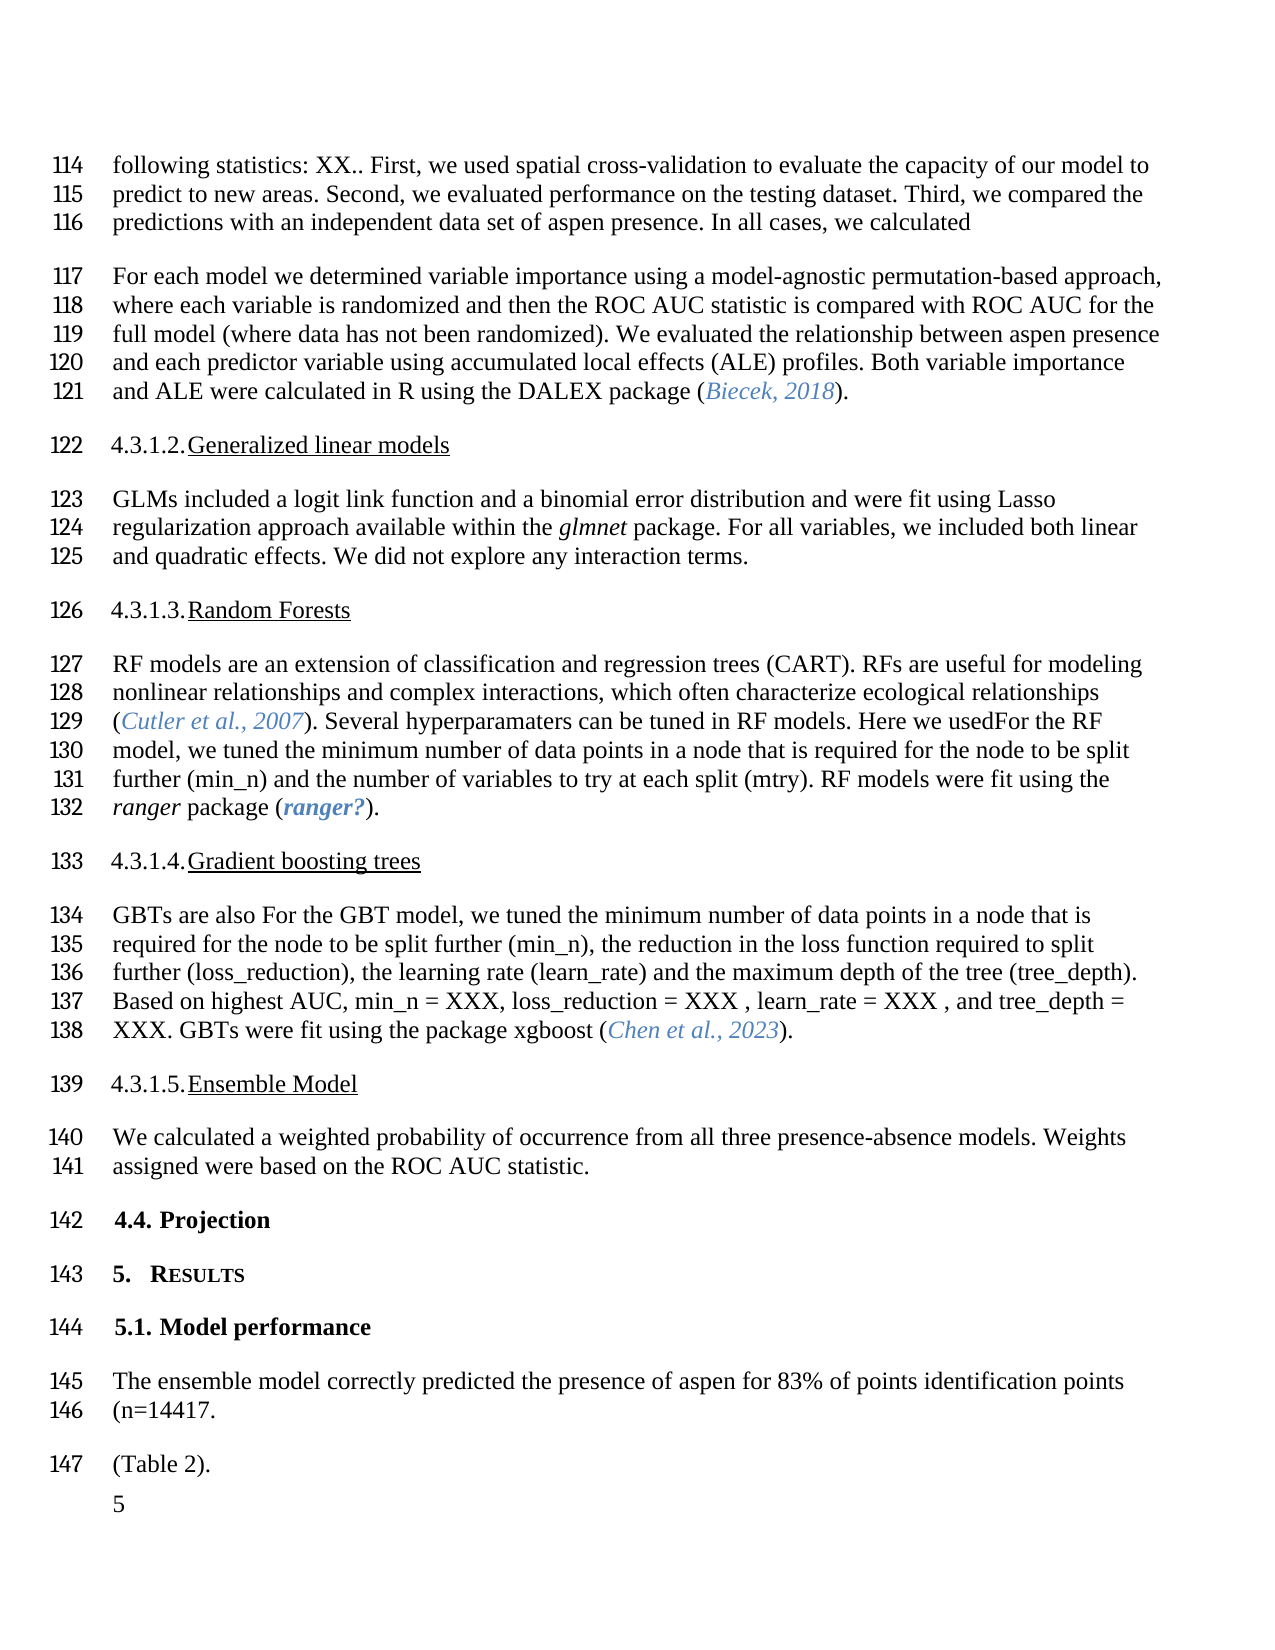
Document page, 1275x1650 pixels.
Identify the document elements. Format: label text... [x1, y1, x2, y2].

text (Table 2). [112, 1449, 1162, 1477]
subtitle Model performance [114, 1312, 1162, 1341]
text We calculated a weighted probability of occurrence from all three presence-absence models. Weights assigned were based on the ROC AUC statistic. [112, 1122, 1162, 1180]
subtitle Generalized linear models [111, 430, 1162, 459]
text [112, 150, 1162, 236]
subtitle Ensemble Model [111, 1069, 1162, 1097]
subtitle Random Forests [111, 595, 1162, 624]
text GBTs are also For the GBT model, we tuned the minimum number of data points in a node that is required for the node to be split further (min_n), the reduction in the loss function required to split further (loss_reduction), the learning rate (learn_rate) and the maximum depth of the tree (tree_depth). Based on highest AUC, min_n = XXX, loss_reduction = XXX , learn_rate = XXX , and tree_depth = XXX. GBTs were fit using the package xgboost (Chen et al., 2023). [112, 900, 1162, 1044]
text RF models are an extension of classification and regression trees (CART). RFs are useful for modeling nonlinear relationships and complex interactions, which often characterize ecological relationships (Cutler et al., 2007). Several hyperparamaters can be tuned in RF models. Here we usedFor the RF model, we tuned the minimum number of data points in a node that is required for the node to be split further (min_n) and the number of variables to try at each split (mtry). RF models were fit using the ranger package (ranger?). [112, 649, 1162, 821]
text For each model we determined variable importance using a model-agnostic permutation-based approach, where each variable is randomized and then the ROC AUC statistic is compared with ROC AUC for the full model (where data has not been randomized). We evaluated the relationship between aspen presence and each predictor variable using accumulated local effects (ALE) profiles. Both variable importance and ALE were calculated in R using the DALEX package (Biecek, 2018). [112, 261, 1162, 405]
subtitle Gradient boosting trees [111, 846, 1162, 875]
text The ensemble model correctly predicted the presence of aspen for 83% of points identification points (n=14417. [112, 1366, 1162, 1424]
text GLMs included a logit link function and a binomial error distribution and were fit using Lasso regularization approach available within the glmnet package. For all variables, we included both linear and quadratic effects. We did not explore any interaction terms. [112, 484, 1162, 570]
subtitle Results [112, 1259, 1162, 1287]
subtitle Projection [114, 1205, 1162, 1234]
